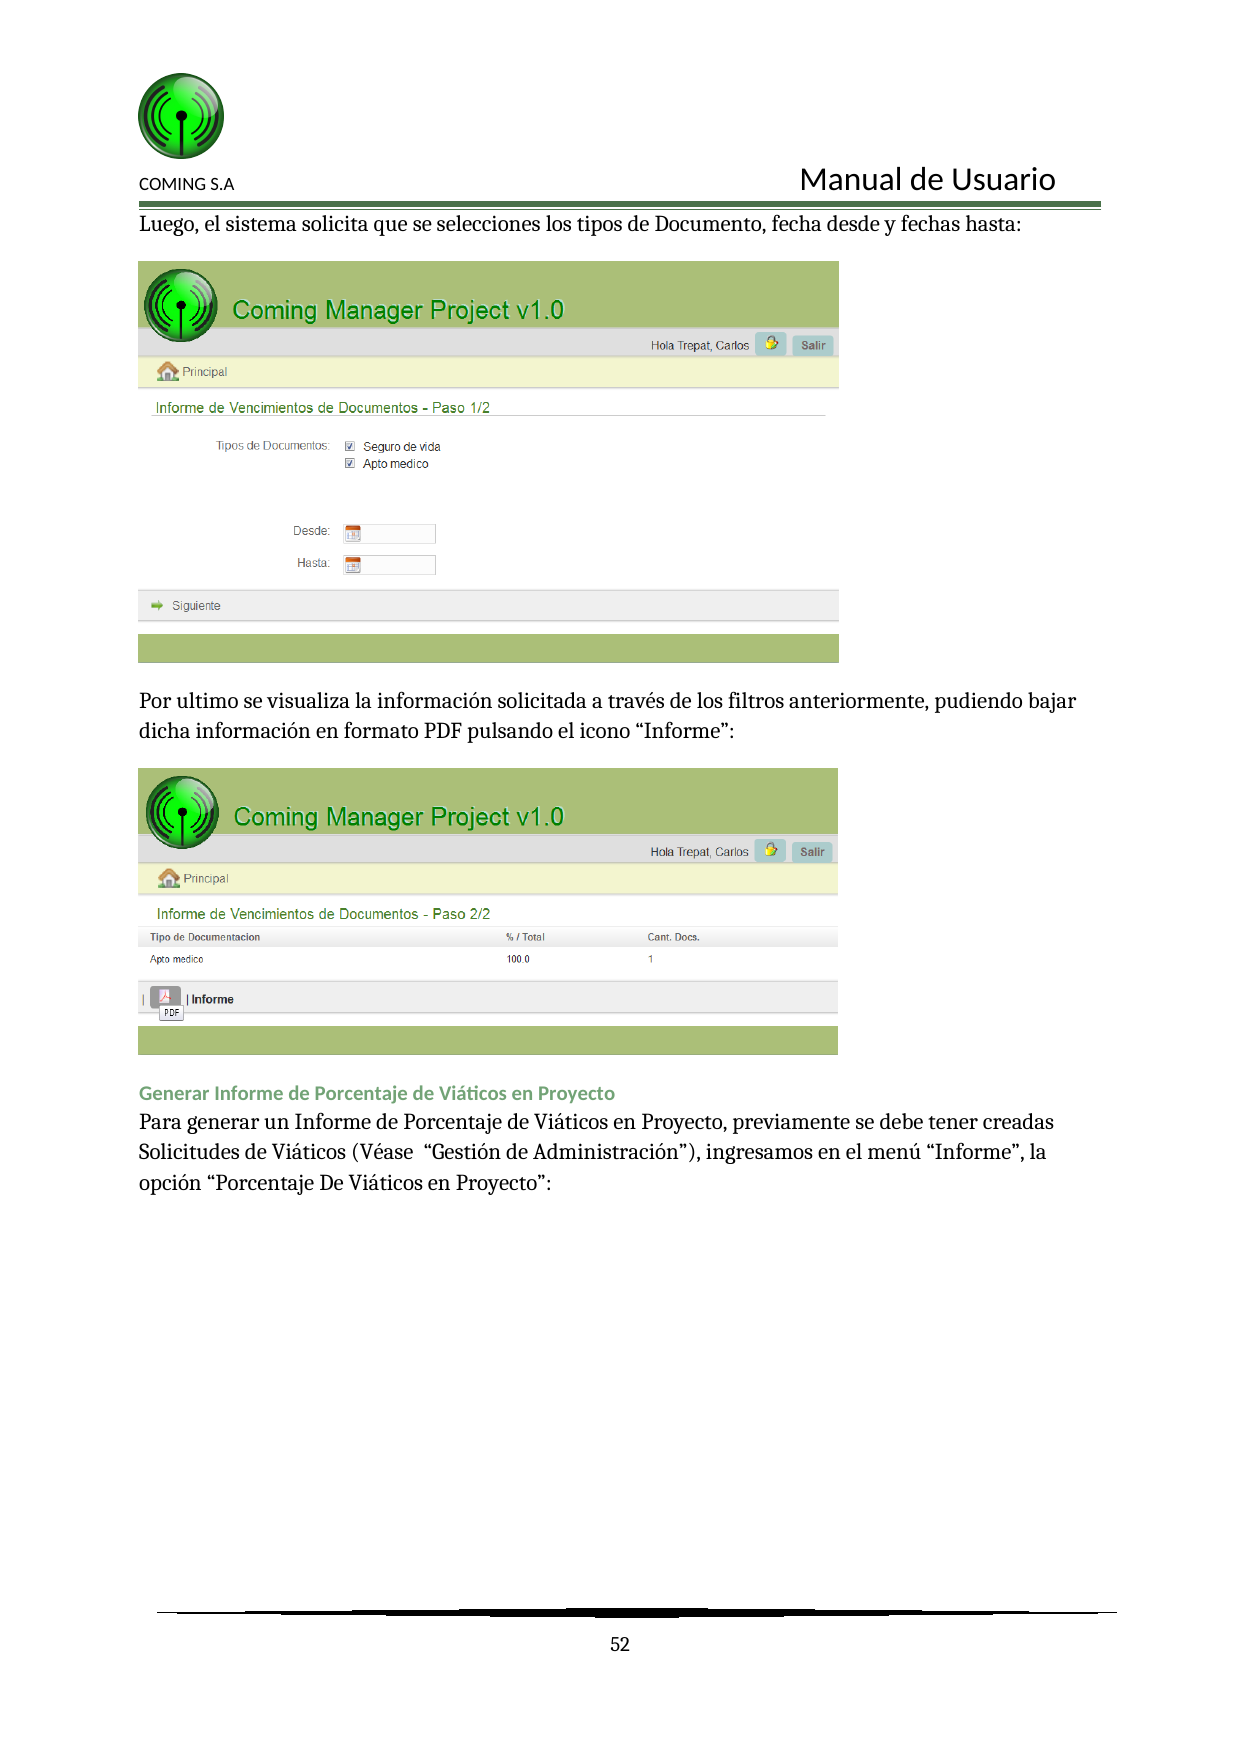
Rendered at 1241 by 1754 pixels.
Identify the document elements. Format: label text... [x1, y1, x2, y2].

subtitle Generar Informe de Porcentaje de Viáticos en Proyecto [139, 1080, 1101, 1105]
picture [138, 768, 838, 1055]
text Luego, el sistema solicita que se selecciones los tipos de Documento, fecha desde y fechas hasta: [139, 210, 1101, 237]
text Para generar un Informe de Porcentaje de Viáticos en Proyecto, previamente se debe tener creadas Solicitudes de Viáticos (Véase “Gestión de Administración”), ingresamos en el menú “Informe”, la opción “Porcentaje De Viáticos en Proyecto”: [139, 1109, 1101, 1196]
picture [138, 261, 839, 663]
text Por ultimo se visualiza la información solicitada a través de los filtros anteriormente, pudiendo bajar dicha información en formato PDF pulsando el icono “Informe”: [139, 688, 1101, 744]
picture [138, 73, 224, 159]
